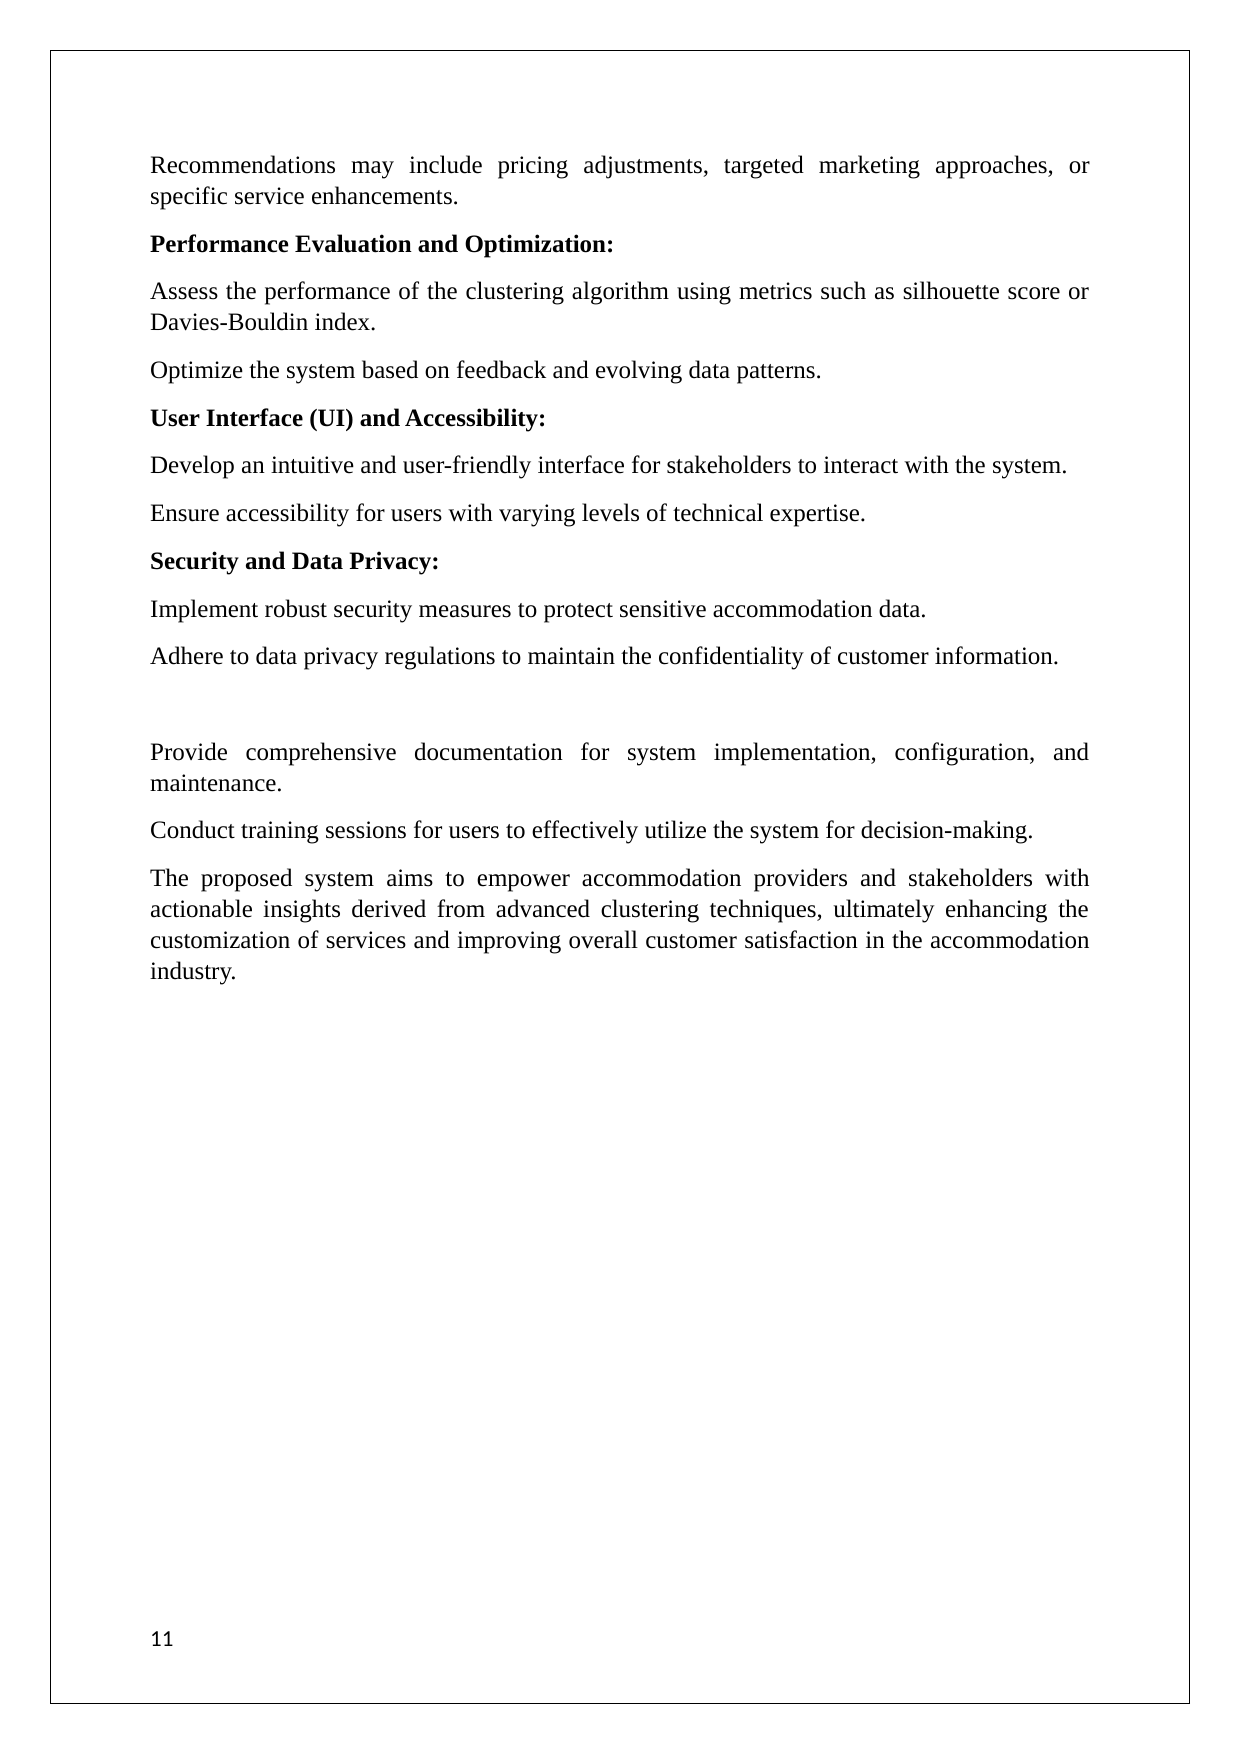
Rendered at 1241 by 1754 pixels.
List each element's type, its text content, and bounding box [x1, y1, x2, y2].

text Performance Evaluation and Optimization: [150, 229, 1090, 257]
text Adhere to data privacy regulations to maintain the confidentiality of customer information. [150, 641, 1090, 670]
text Recommendations may include pricing adjustments, targeted marketing approaches, or specific service enhancements. [150, 150, 1090, 210]
text Provide comprehensive documentation for system implementation, configuration, and maintenance. [150, 737, 1090, 797]
text Assess the performance of the clustering algorithm using metrics such as silhouette score or Davies-Bouldin index. [150, 276, 1090, 336]
text Develop an intuitive and user-friendly interface for stakeholders to interact with the system. [150, 451, 1090, 479]
text Conduct training sessions for users to effectively utilize the system for decision-making. [150, 816, 1090, 844]
text Implement robust security measures to protect sensitive accommodation data. [150, 594, 1090, 622]
text Optimize the system based on feedback and evolving data patterns. [150, 355, 1090, 384]
text User Interface (UI) and Accessibility: [150, 403, 1090, 432]
text Ensure accessibility for users with varying levels of technical expertise. [150, 498, 1090, 527]
text The proposed system aims to empower accommodation providers and stakeholders with actionable insights derived from advanced clustering techniques, ultimately enhancing the customization of services and improving overall customer satisfaction in the accommodation industry. [150, 863, 1090, 985]
text Security and Data Privacy: [150, 546, 1090, 575]
